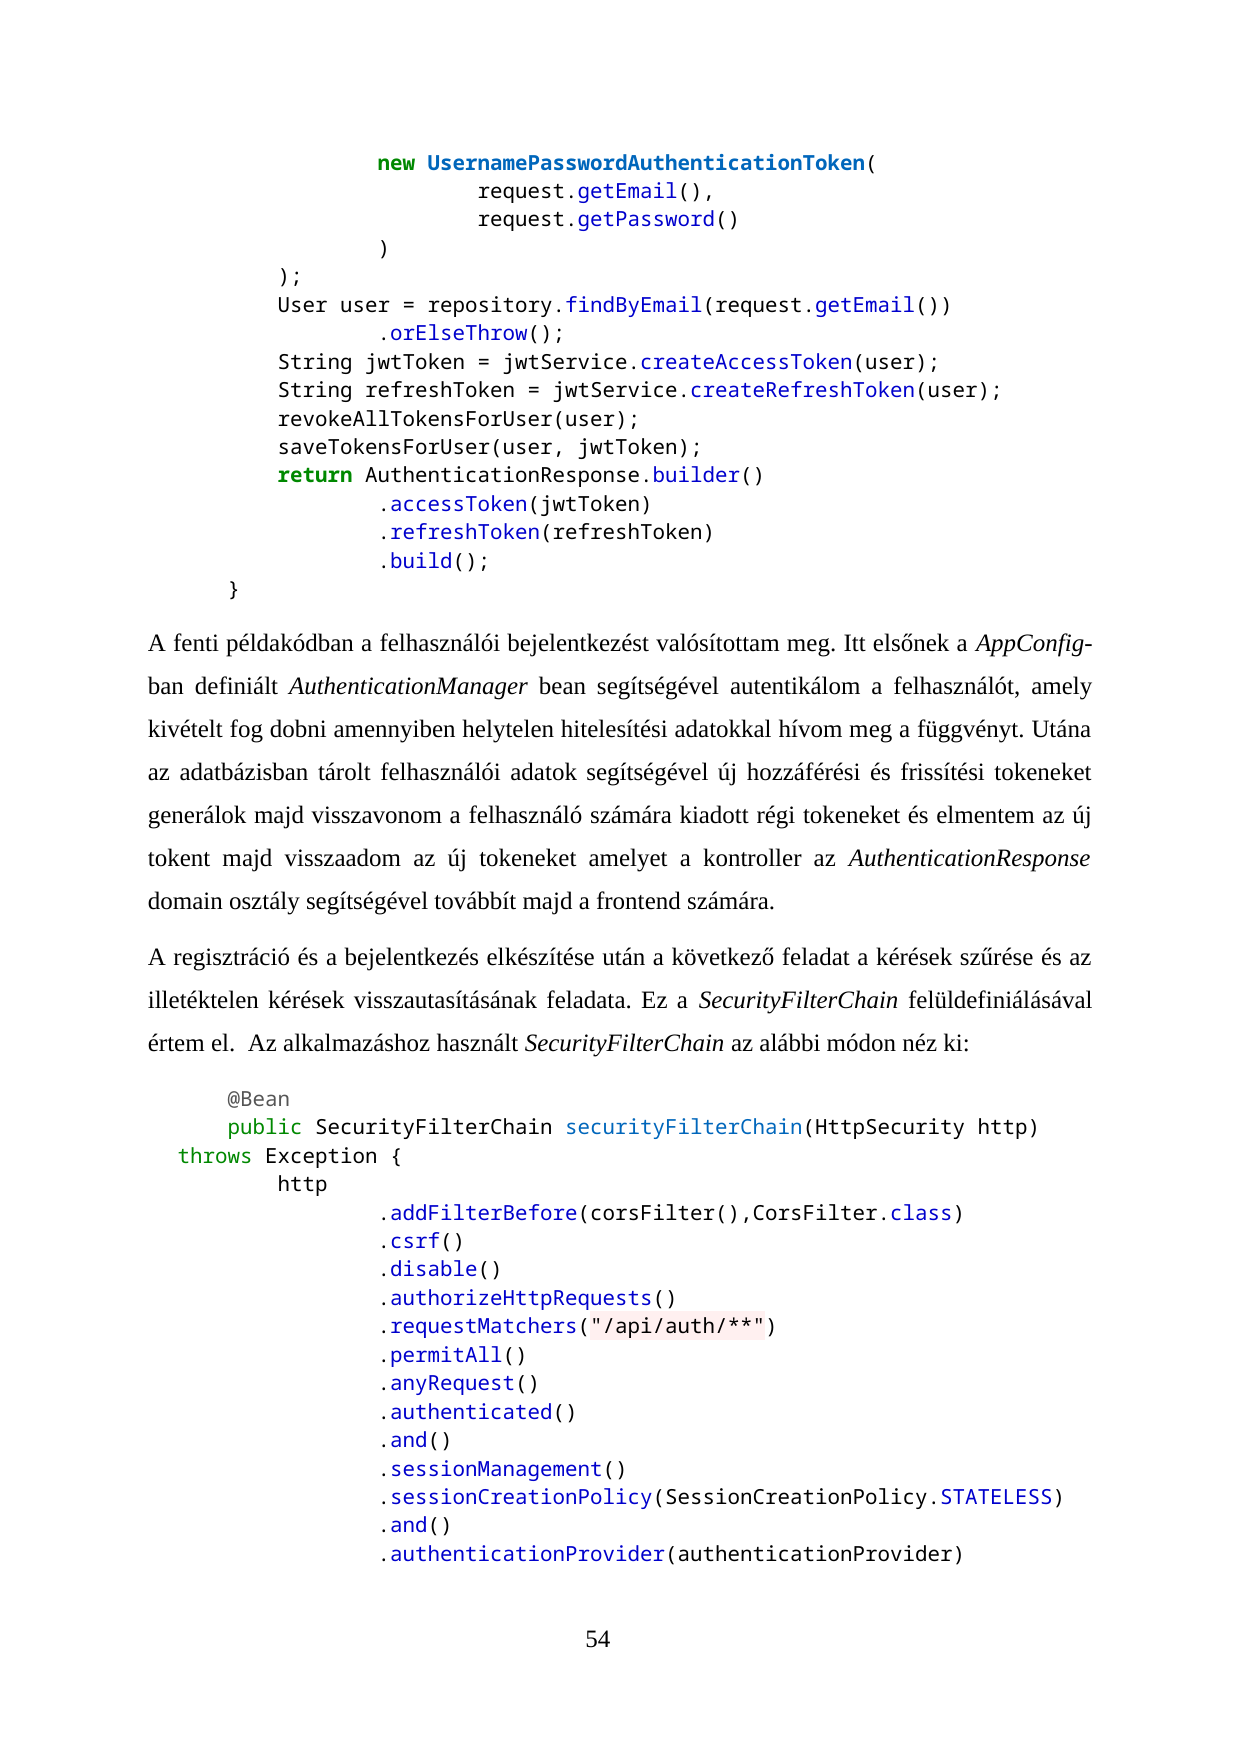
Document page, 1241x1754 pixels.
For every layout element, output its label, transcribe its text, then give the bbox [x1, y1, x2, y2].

text .and() [177, 1511, 1092, 1539]
text String refreshToken = jwtService.createRefreshToken(user); [177, 375, 1092, 404]
text String jwtToken = jwtService.createAccessToken(user); [177, 347, 1092, 375]
text .accessToken(jwtToken) [177, 489, 1092, 517]
text .refreshToken(refreshToken) [177, 517, 1092, 546]
text A fenti példakódban a felhasználói bejelentkezést valósítottam meg. Itt elsőnek a AppConfig-ban definiált AuthenticationManager bean segítségével autentikálom a felhasználót, amely kivételt fog dobni amennyiben helytelen hitelesítési adatokkal hívom meg a függvényt. Utána az adatbázisban tárolt felhasználói adatok segítségével új hozzáférési és frissítési tokeneket generálok majd visszavonom a felhasználó számára kiadott régi tokeneket és elmentem az új tokent majd visszaadom az új tokeneket amelyet a kontroller az AuthenticationResponse domain osztály segítségével továbbít majd a frontend számára. [148, 628, 1092, 915]
text .anyRequest() [177, 1368, 1092, 1397]
text .authenticated() [177, 1397, 1092, 1425]
text .sessionCreationPolicy(SessionCreationPolicy.STATELESS) [177, 1482, 1092, 1511]
text .permitAll() [177, 1340, 1092, 1368]
text request.getPassword() [177, 204, 1092, 233]
text User user = repository.findByEmail(request.getEmail()) [177, 290, 1092, 318]
text return AuthenticationResponse.builder() [177, 461, 1092, 489]
text ); [177, 261, 1092, 290]
text A regisztráció és a bejelentkezés elkészítése után a következő feladat a kérések szűrése és az illetéktelen kérések visszautasításának feladata. Ez a SecurityFilterChain felüldefiniálásával értem el. Az alkalmazáshoz használt SecurityFilterChain az alábbi módon néz ki: [148, 942, 1092, 1057]
text .requestMatchers("/api/auth/**") [177, 1311, 590, 1340]
text .requestMatchers("/api/auth/**") [765, 1311, 1092, 1340]
text .authenticationProvider(authenticationProvider) [177, 1539, 1092, 1567]
text .authorizeHttpRequests() [177, 1283, 1092, 1311]
text .addFilterBefore(corsFilter(),CorsFilter.class) [177, 1198, 1092, 1226]
text http [177, 1169, 1092, 1198]
text new UsernamePasswordAuthenticationToken( [177, 148, 1092, 176]
text revokeAllTokensForUser(user); [177, 404, 1092, 432]
text .csrf() [177, 1226, 1092, 1254]
text saveTokensForUser(user, jwtToken); [177, 432, 1092, 461]
text ) [177, 233, 1092, 261]
text public SecurityFilterChain securityFilterChain(HttpSecurity http) throws Exception { [177, 1112, 1092, 1169]
text request.getEmail(), [177, 176, 1092, 204]
text } [177, 574, 1092, 603]
text .disable() [177, 1254, 1092, 1283]
text .sessionManagement() [177, 1454, 1092, 1482]
text .orElseThrow(); [177, 318, 1092, 347]
text @Bean [177, 1084, 1092, 1112]
text .build(); [177, 546, 1092, 574]
text .and() [177, 1425, 1092, 1454]
